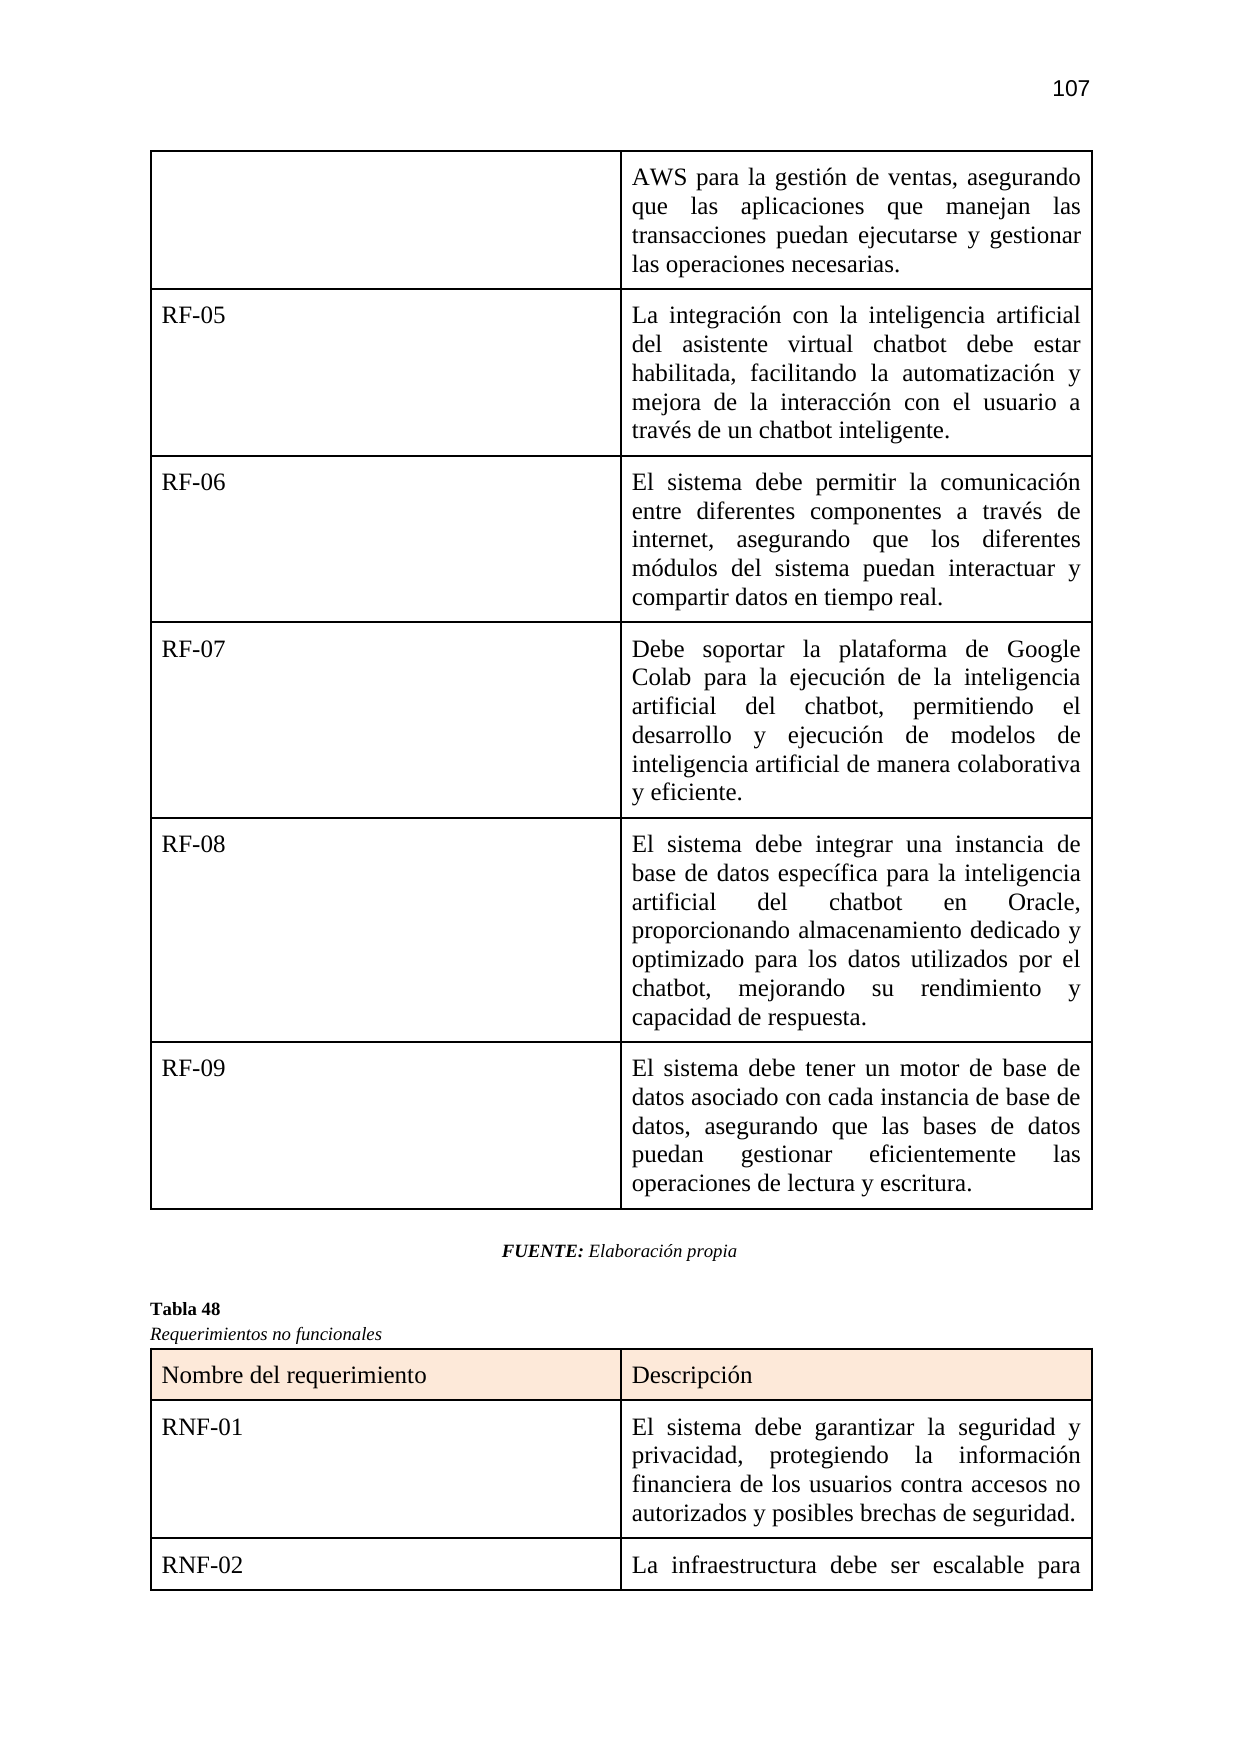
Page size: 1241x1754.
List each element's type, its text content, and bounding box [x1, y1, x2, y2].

text FUENTE: Elaboración propia [150, 1240, 1090, 1262]
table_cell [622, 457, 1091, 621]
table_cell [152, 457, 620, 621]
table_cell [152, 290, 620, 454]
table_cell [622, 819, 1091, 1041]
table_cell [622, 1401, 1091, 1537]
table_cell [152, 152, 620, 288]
text Requerimientos no funcionales [150, 1323, 1090, 1344]
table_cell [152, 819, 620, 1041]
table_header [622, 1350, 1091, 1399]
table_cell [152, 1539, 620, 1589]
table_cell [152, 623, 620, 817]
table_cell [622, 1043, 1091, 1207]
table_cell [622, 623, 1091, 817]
text Tabla 48 [150, 1298, 1090, 1319]
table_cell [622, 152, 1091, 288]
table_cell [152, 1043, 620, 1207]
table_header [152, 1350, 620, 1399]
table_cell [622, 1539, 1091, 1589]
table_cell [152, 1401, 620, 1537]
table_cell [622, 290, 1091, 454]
